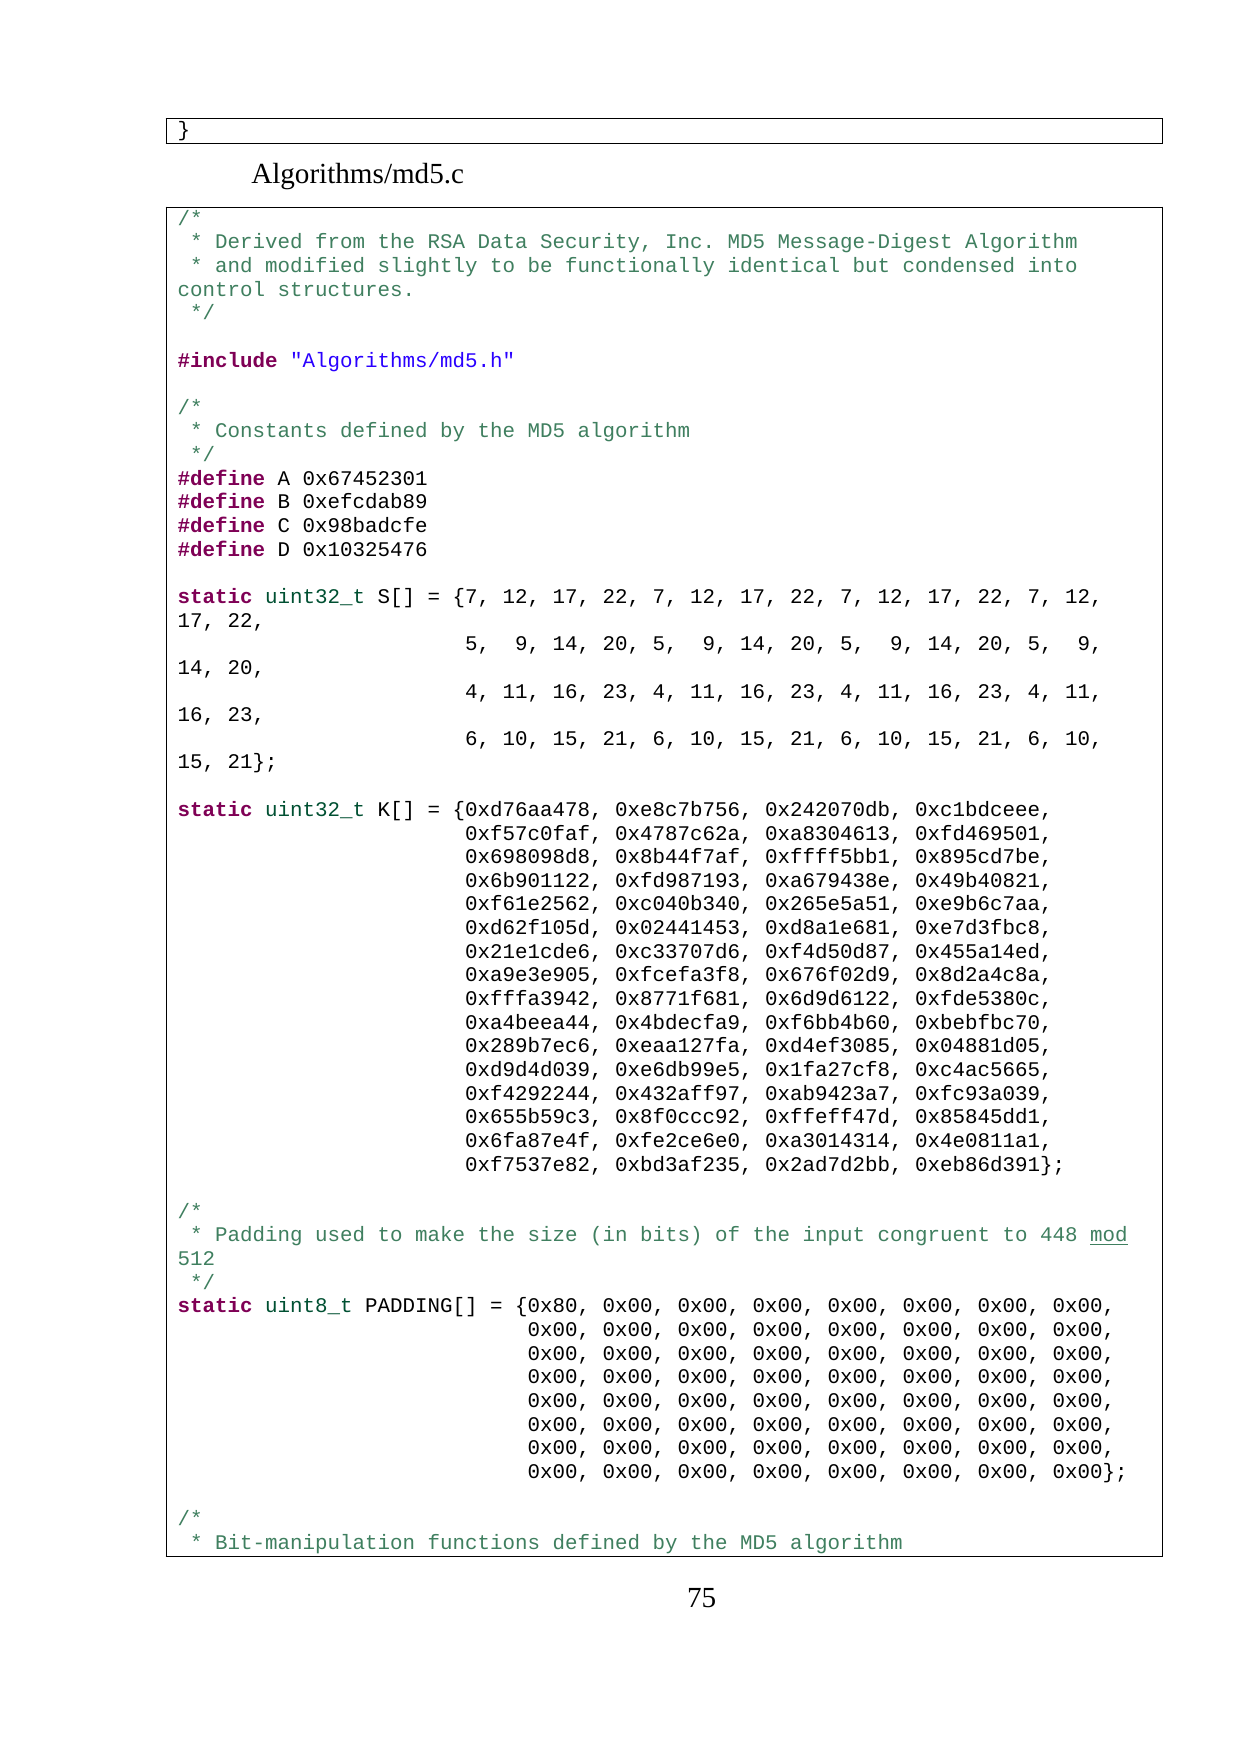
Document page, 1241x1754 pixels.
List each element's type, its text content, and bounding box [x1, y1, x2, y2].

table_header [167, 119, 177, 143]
text Algorithms/md5.c [177, 156, 1152, 190]
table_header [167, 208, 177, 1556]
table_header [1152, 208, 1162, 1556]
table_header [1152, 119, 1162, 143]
